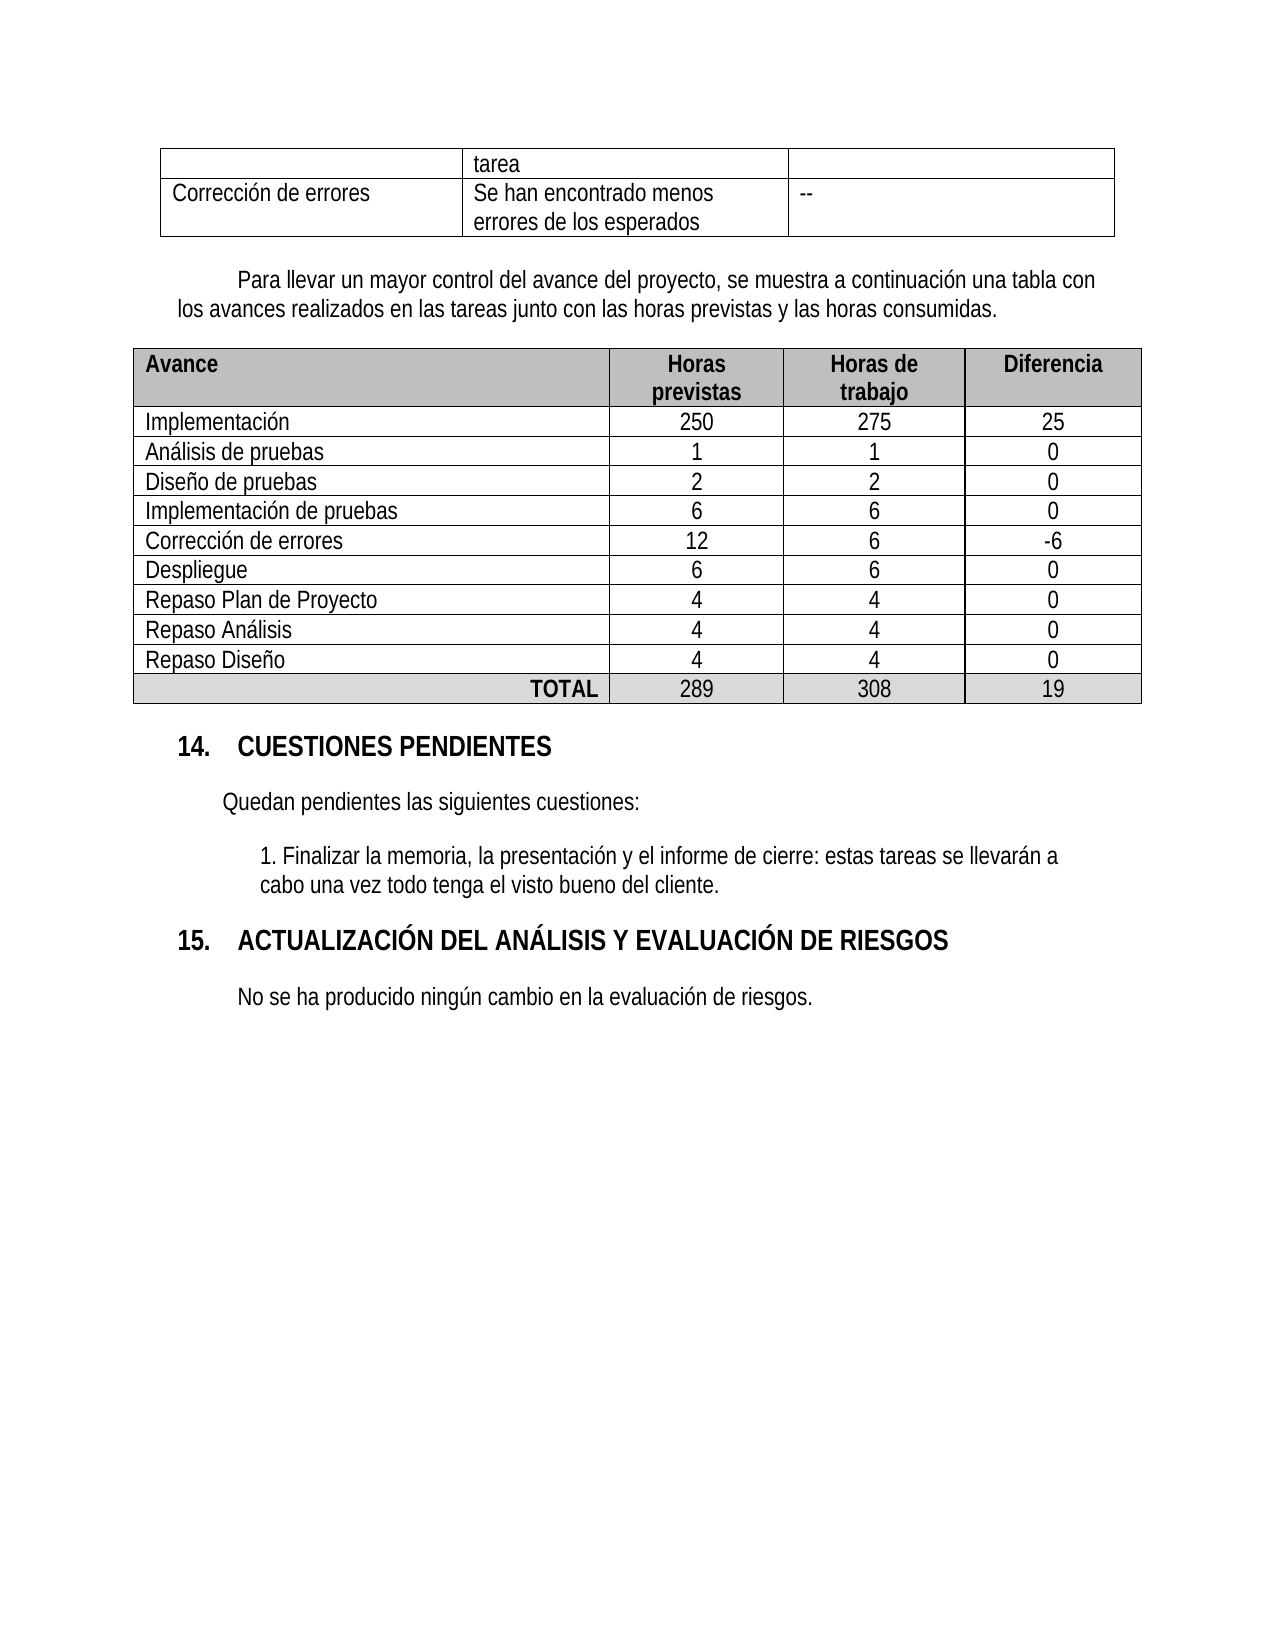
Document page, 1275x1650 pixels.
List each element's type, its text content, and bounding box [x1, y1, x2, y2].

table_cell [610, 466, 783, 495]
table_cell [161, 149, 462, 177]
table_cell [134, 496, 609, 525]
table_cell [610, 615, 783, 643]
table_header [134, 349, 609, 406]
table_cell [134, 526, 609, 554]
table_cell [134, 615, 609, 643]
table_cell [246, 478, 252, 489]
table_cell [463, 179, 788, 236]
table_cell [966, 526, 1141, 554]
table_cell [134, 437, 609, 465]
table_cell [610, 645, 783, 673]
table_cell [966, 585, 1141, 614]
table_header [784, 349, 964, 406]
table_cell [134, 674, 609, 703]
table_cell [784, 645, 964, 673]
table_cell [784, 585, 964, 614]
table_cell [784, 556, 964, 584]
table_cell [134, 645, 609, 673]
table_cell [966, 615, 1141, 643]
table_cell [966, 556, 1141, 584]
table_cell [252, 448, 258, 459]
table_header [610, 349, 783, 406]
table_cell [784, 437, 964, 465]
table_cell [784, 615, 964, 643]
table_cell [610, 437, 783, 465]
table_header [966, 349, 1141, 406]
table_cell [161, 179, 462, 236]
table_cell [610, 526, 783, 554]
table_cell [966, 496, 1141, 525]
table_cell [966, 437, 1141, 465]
subtitle ACTUALIZACIÓN DEL ANÁLISIS Y EVALUACIÓN DE RIESGOS [177, 923, 1098, 957]
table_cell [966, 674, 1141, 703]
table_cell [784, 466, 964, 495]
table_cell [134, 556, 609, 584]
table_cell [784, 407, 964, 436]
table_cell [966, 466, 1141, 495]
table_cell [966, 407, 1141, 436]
text 1. Finalizar la memoria, la presentación y el informe de cierre: estas tareas se llevarán a cabo una vez todo tenga el visto bueno del cliente. [260, 841, 1098, 898]
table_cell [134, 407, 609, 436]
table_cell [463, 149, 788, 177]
subtitle CUESTIONES PENDIENTES [177, 729, 1098, 762]
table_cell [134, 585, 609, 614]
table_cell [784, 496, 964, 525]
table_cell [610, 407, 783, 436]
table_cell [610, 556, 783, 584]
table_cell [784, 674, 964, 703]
text No se ha producido ningún cambio en la evaluación de riesgos. [237, 982, 1098, 1010]
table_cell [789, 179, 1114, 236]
text Para llevar un mayor control del avance del proyecto, se muestra a continuación una tabla con los avances realizados en las tareas junto con las horas previstas y las horas consumidas. [177, 265, 1098, 323]
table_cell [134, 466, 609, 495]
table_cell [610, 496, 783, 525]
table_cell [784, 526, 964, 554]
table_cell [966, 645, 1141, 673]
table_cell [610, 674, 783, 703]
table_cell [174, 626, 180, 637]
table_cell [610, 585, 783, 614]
text Quedan pendientes las siguientes cuestiones: [222, 787, 1098, 816]
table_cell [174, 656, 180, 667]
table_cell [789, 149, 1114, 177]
